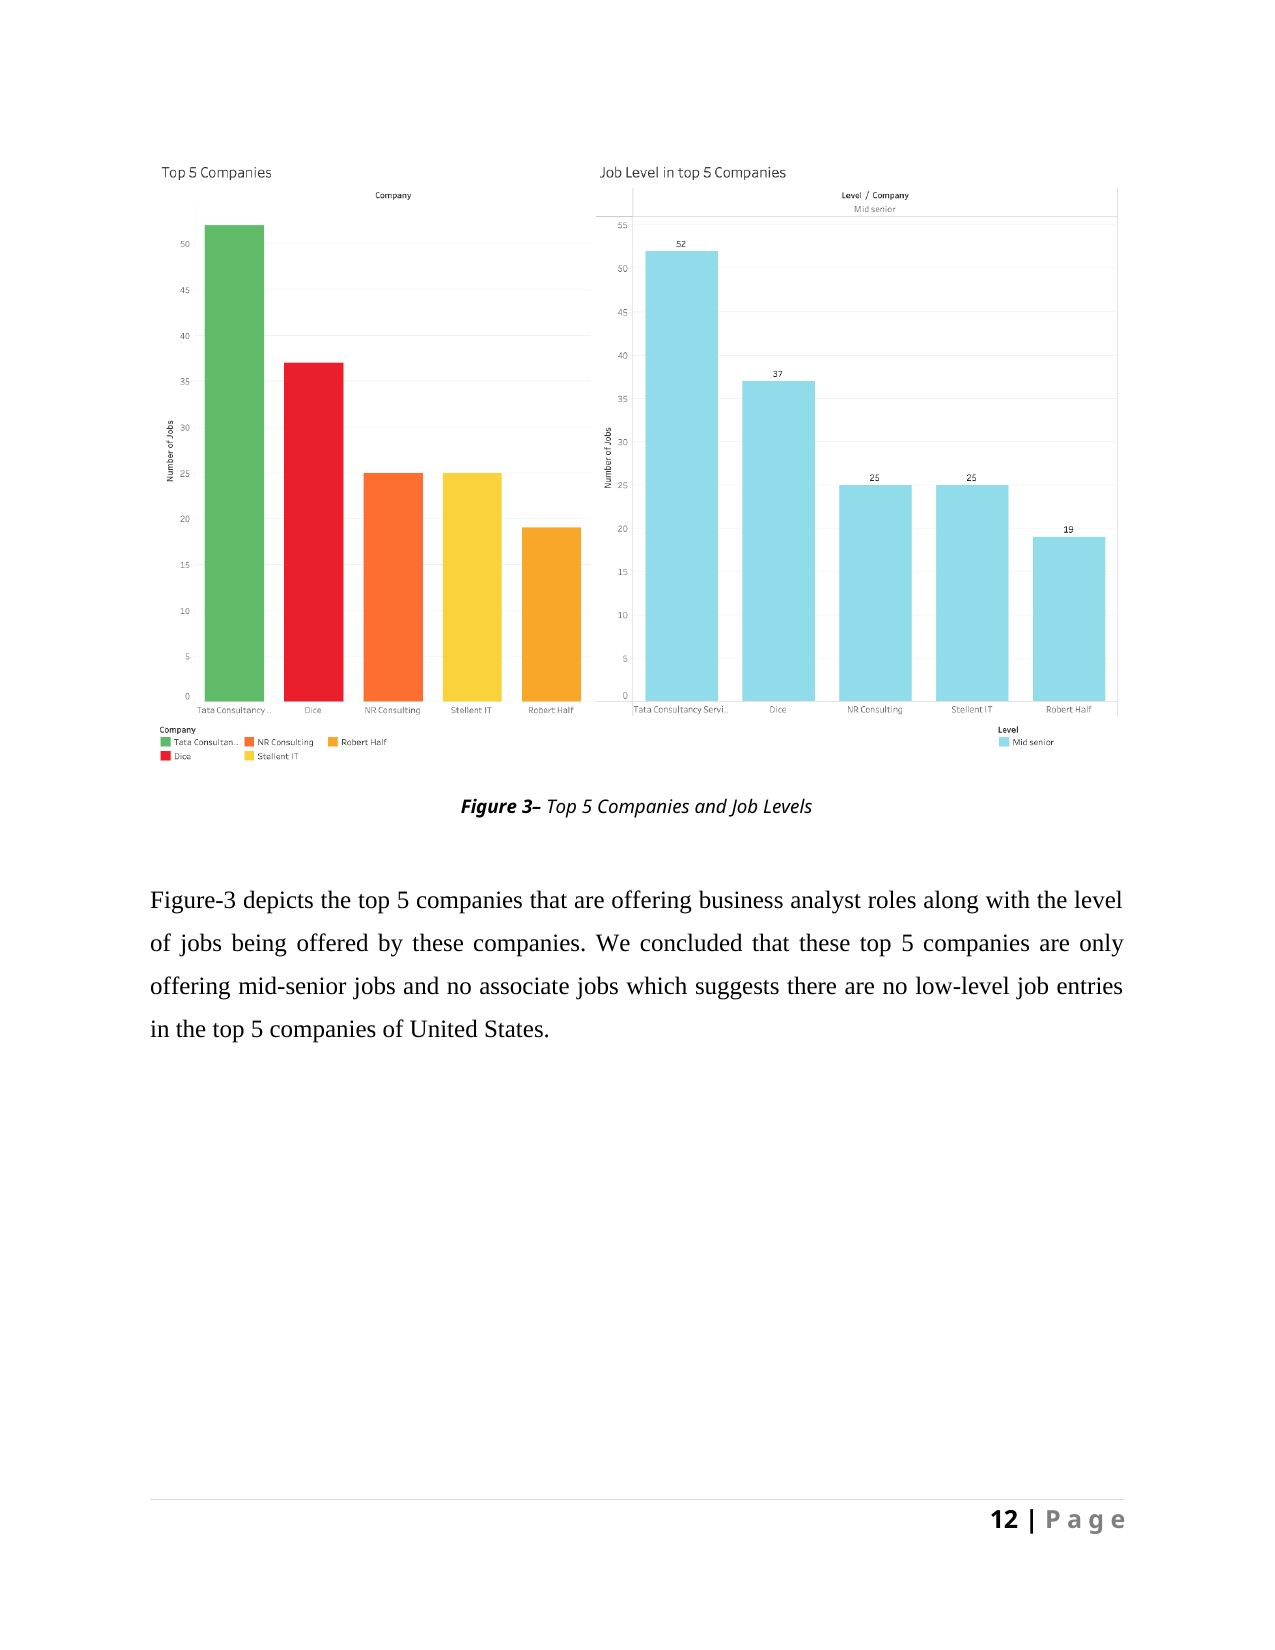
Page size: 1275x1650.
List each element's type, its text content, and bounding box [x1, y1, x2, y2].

text Figure 3– Top 5 Companies and Job Levels [150, 793, 1125, 819]
text Figure-3 depicts the top 5 companies that are offering business analyst roles along with the level of jobs being offered by these companies. We concluded that these top 5 companies are only offering mid-senior jobs and no associate jobs which suggests there are no low-level job entries in the top 5 companies of United States. [150, 885, 1125, 1043]
picture [150, 150, 1125, 777]
